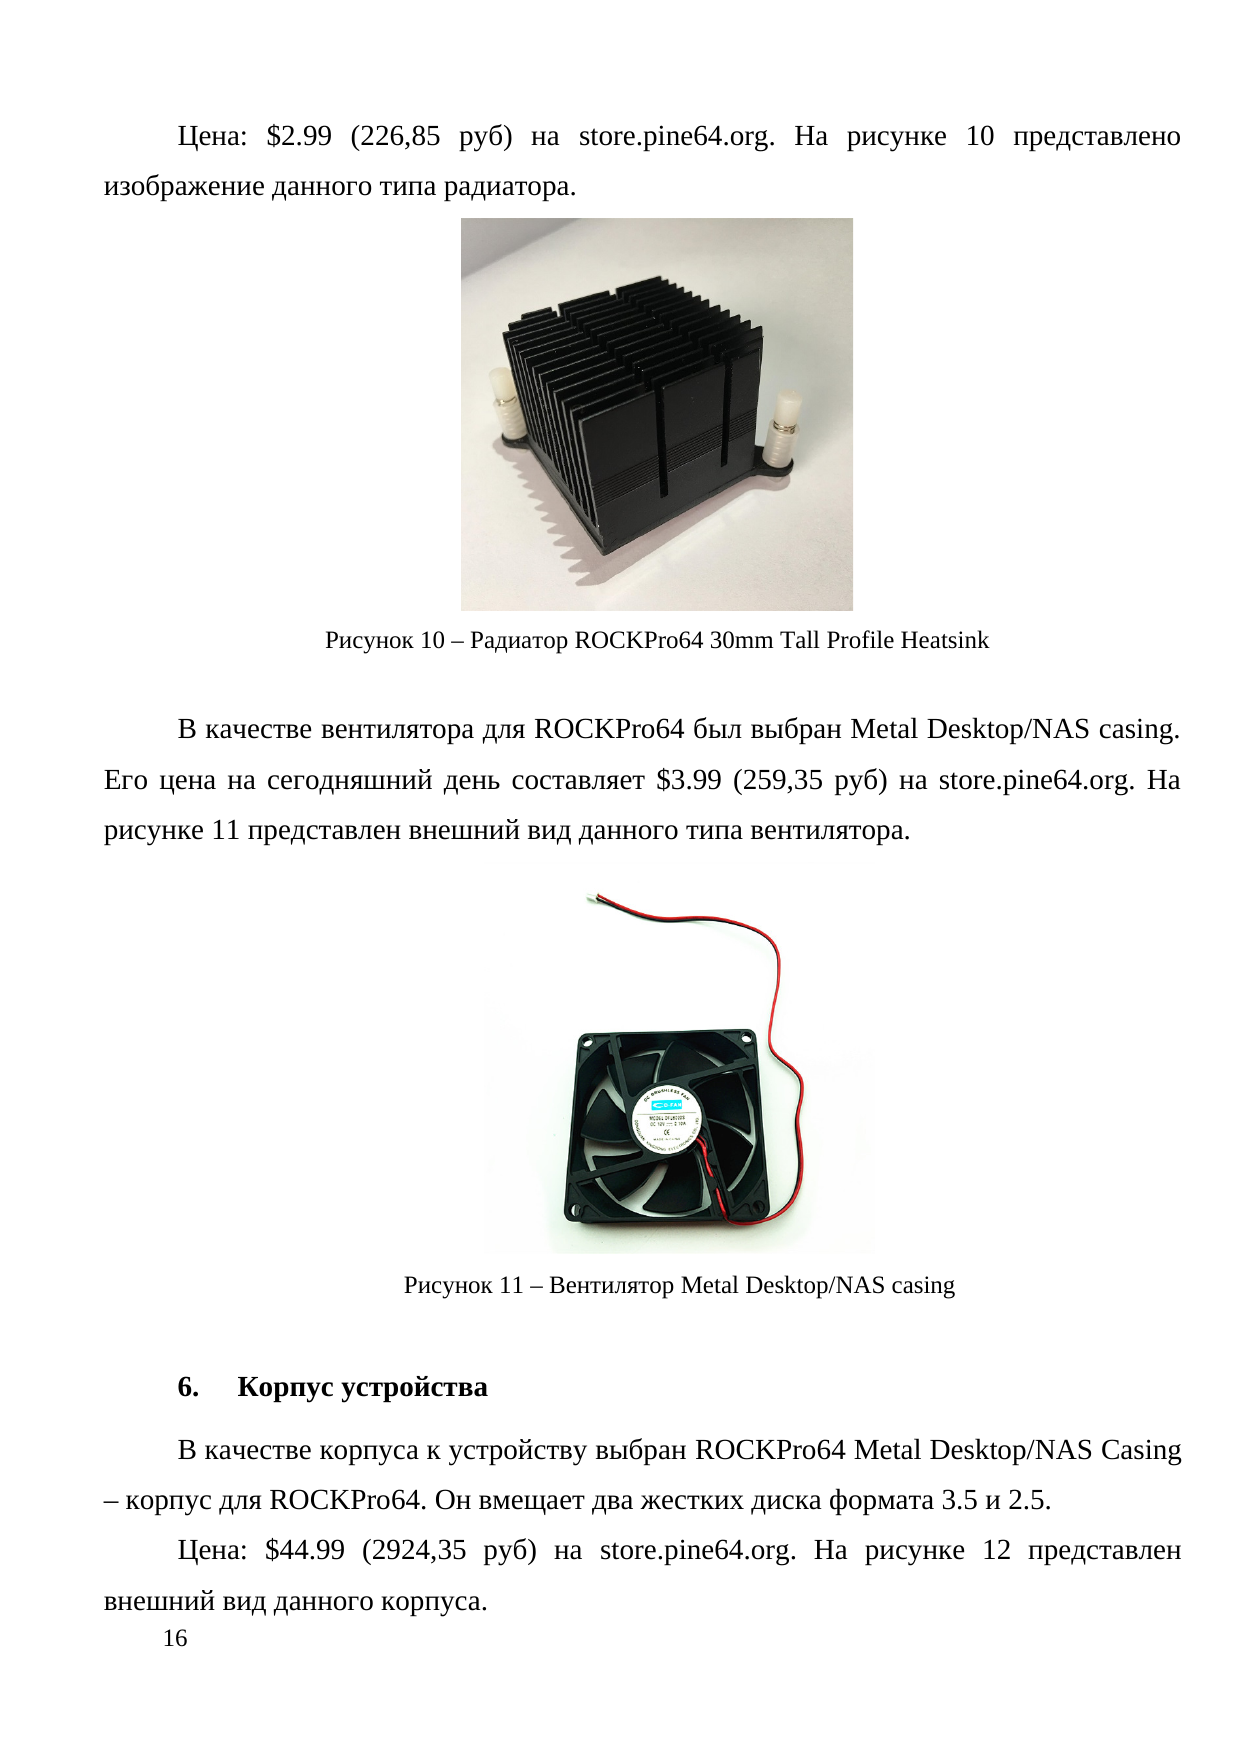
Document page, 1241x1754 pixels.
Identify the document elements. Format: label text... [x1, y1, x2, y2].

text Цена: $44.99 (2924,35 руб) на store.pine64.org. На рисунке 12 представлен внешний вид данного корпуса. [103, 1532, 1182, 1616]
text В качестве корпуса к устройству выбран ROCKPro64 Metal Desktop/NAS Casing – корпус для ROCKPro64. Он вмещает два жестких диска формата 3.5 и 2.5. [103, 1432, 1182, 1516]
text Рисунок 10 – Радиатор ROCKPro64 30mm Tall Profile Heatsink [162, 625, 1152, 654]
text Рисунок 11 – Вентилятор Metal Desktop/NAS casing [103, 1270, 1182, 1299]
text Цена: $2.99 (226,85 руб) на store.pine64.org. На рисунке 10 представлено изображение данного типа радиатора. [103, 118, 1182, 202]
picture [461, 218, 854, 611]
picture [484, 862, 875, 1254]
text В качестве вентилятора для ROCKPro64 был выбран Metal Desktop/NAS casing. Его цена на сегодняшний день составляет $3.99 (259,35 руб) на store.pine64.org. На рисунке 11 представлен внешний вид данного типа вентилятора. [103, 712, 1182, 846]
list Корпус устройства [103, 1369, 1152, 1403]
